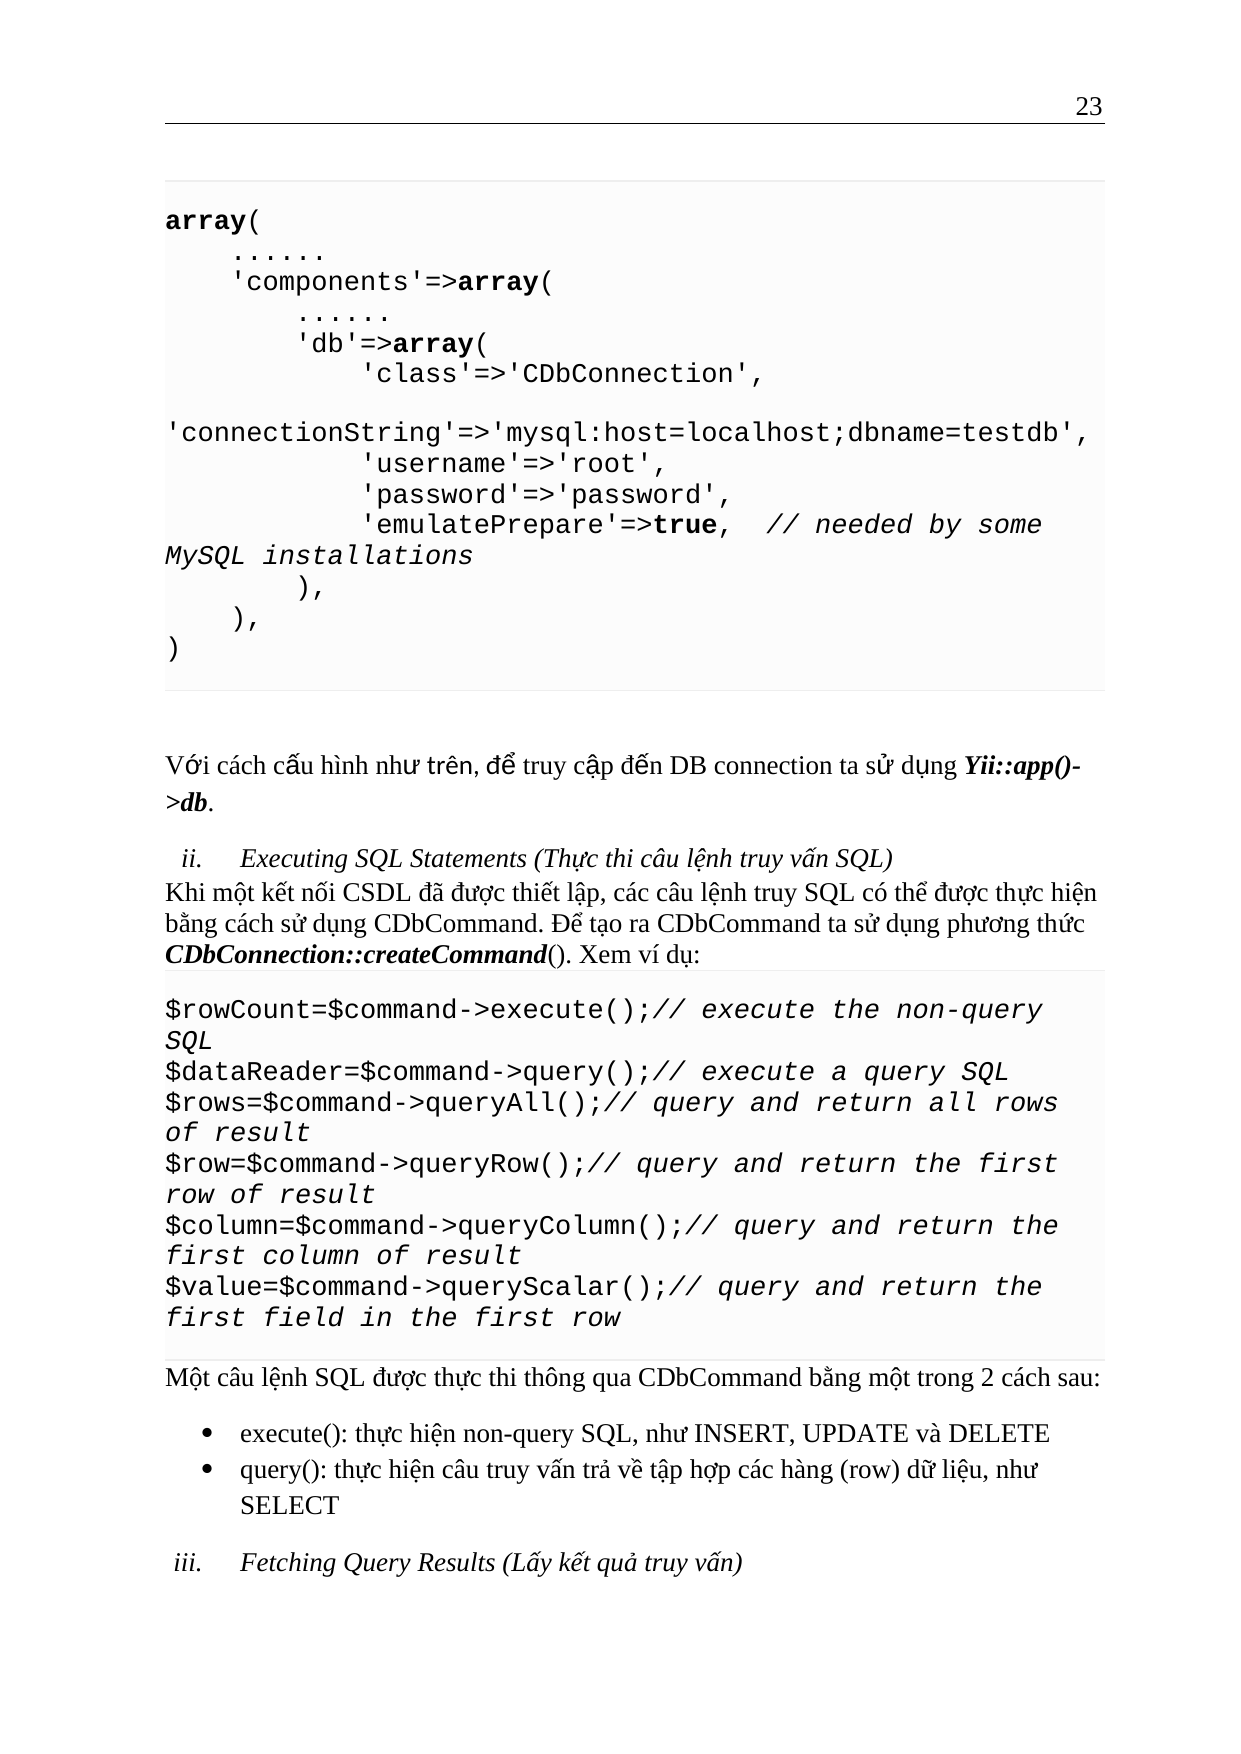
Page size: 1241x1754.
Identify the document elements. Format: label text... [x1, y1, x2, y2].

text 'connectionString'=>'mysql:host=localhost;dbname=testdb', [165, 391, 1105, 450]
text 'emulatePrepare'=>true, // needed by some MySQL installations [165, 511, 1105, 573]
text ), [165, 573, 1105, 603]
text ...... [165, 237, 1105, 268]
text array( [165, 182, 1105, 237]
text $column=$command->queryColumn();// query and return the first column of result [165, 1211, 1105, 1246]
text 'components'=>array( [165, 268, 1105, 299]
text Một câu lệnh SQL được thực thi thông qua CDbCommand bằng một trong 2 cách sau: [165, 1361, 1105, 1392]
text ...... [165, 299, 1105, 329]
text $rowCount=$command->execute();// execute the non-query SQL [165, 971, 1105, 1058]
text 'class'=>'CDbConnection', [165, 360, 1105, 391]
subtitle Fetching Query Results (Lấy kết quả truy vấn) [202, 1546, 1105, 1577]
list execute(): thực hiện non-query SQL, như INSERT, UPDATE và DELETE [202, 1417, 1105, 1449]
text 'password'=>'password', [165, 481, 1105, 511]
text $rows=$command->queryAll();// query and return all rows of result [165, 1088, 1105, 1150]
list query(): thực hiện câu truy vấn trả về tập hợp các hàng (row) dữ liệu, như SELECT [202, 1453, 1105, 1520]
subtitle Executing SQL Statements (Thực thi câu lệnh truy vấn SQL) [202, 842, 1105, 873]
text ) [165, 608, 1105, 690]
text 'db'=>array( [165, 329, 1105, 360]
text $row=$command->queryRow();// query and return the first row of result [165, 1150, 1105, 1211]
text $value=$command->queryScalar();// query and return the first field in the first row [165, 1246, 1105, 1359]
text 'username'=>'root', [165, 450, 1105, 481]
text Với cách cấu hình như trên, để truy cập đến DB connection ta sử dụng Yii::app()->db. [165, 748, 1105, 817]
text Khi một kết nối CSDL đã được thiết lập, các câu lệnh truy SQL có thể được thực hiện bằng cách sử dụng CDbCommand. Để tạo ra CDbCommand ta sử dụng phương thức CDbConnection::createCommand(). Xem ví dụ: [165, 876, 1105, 970]
text $dataReader=$command->query();// execute a query SQL [165, 1058, 1105, 1088]
